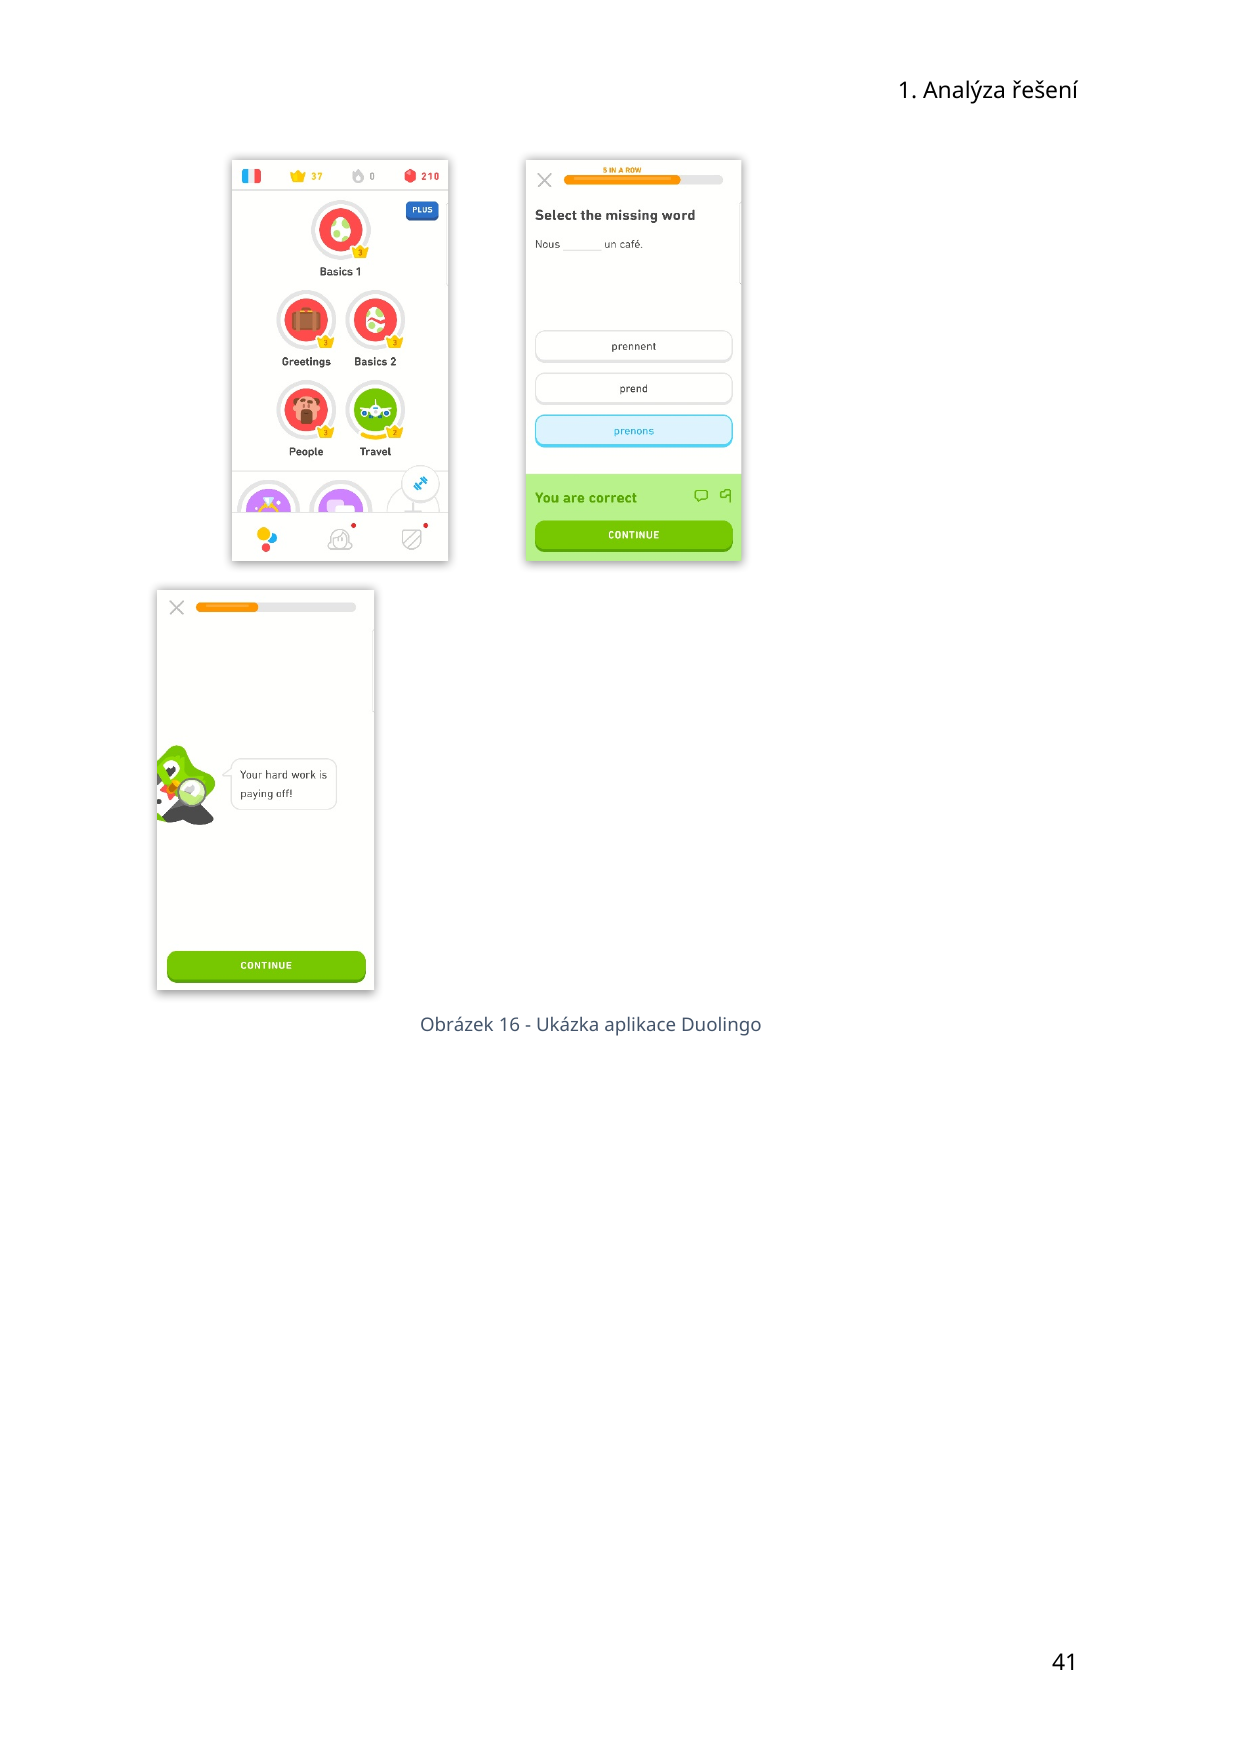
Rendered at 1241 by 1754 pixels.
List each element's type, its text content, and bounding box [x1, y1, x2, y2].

picture [232, 160, 449, 561]
text Obrázek 16 - Ukázka aplikace Duolingo [148, 1012, 1033, 1037]
picture [525, 160, 742, 561]
picture [157, 590, 375, 990]
